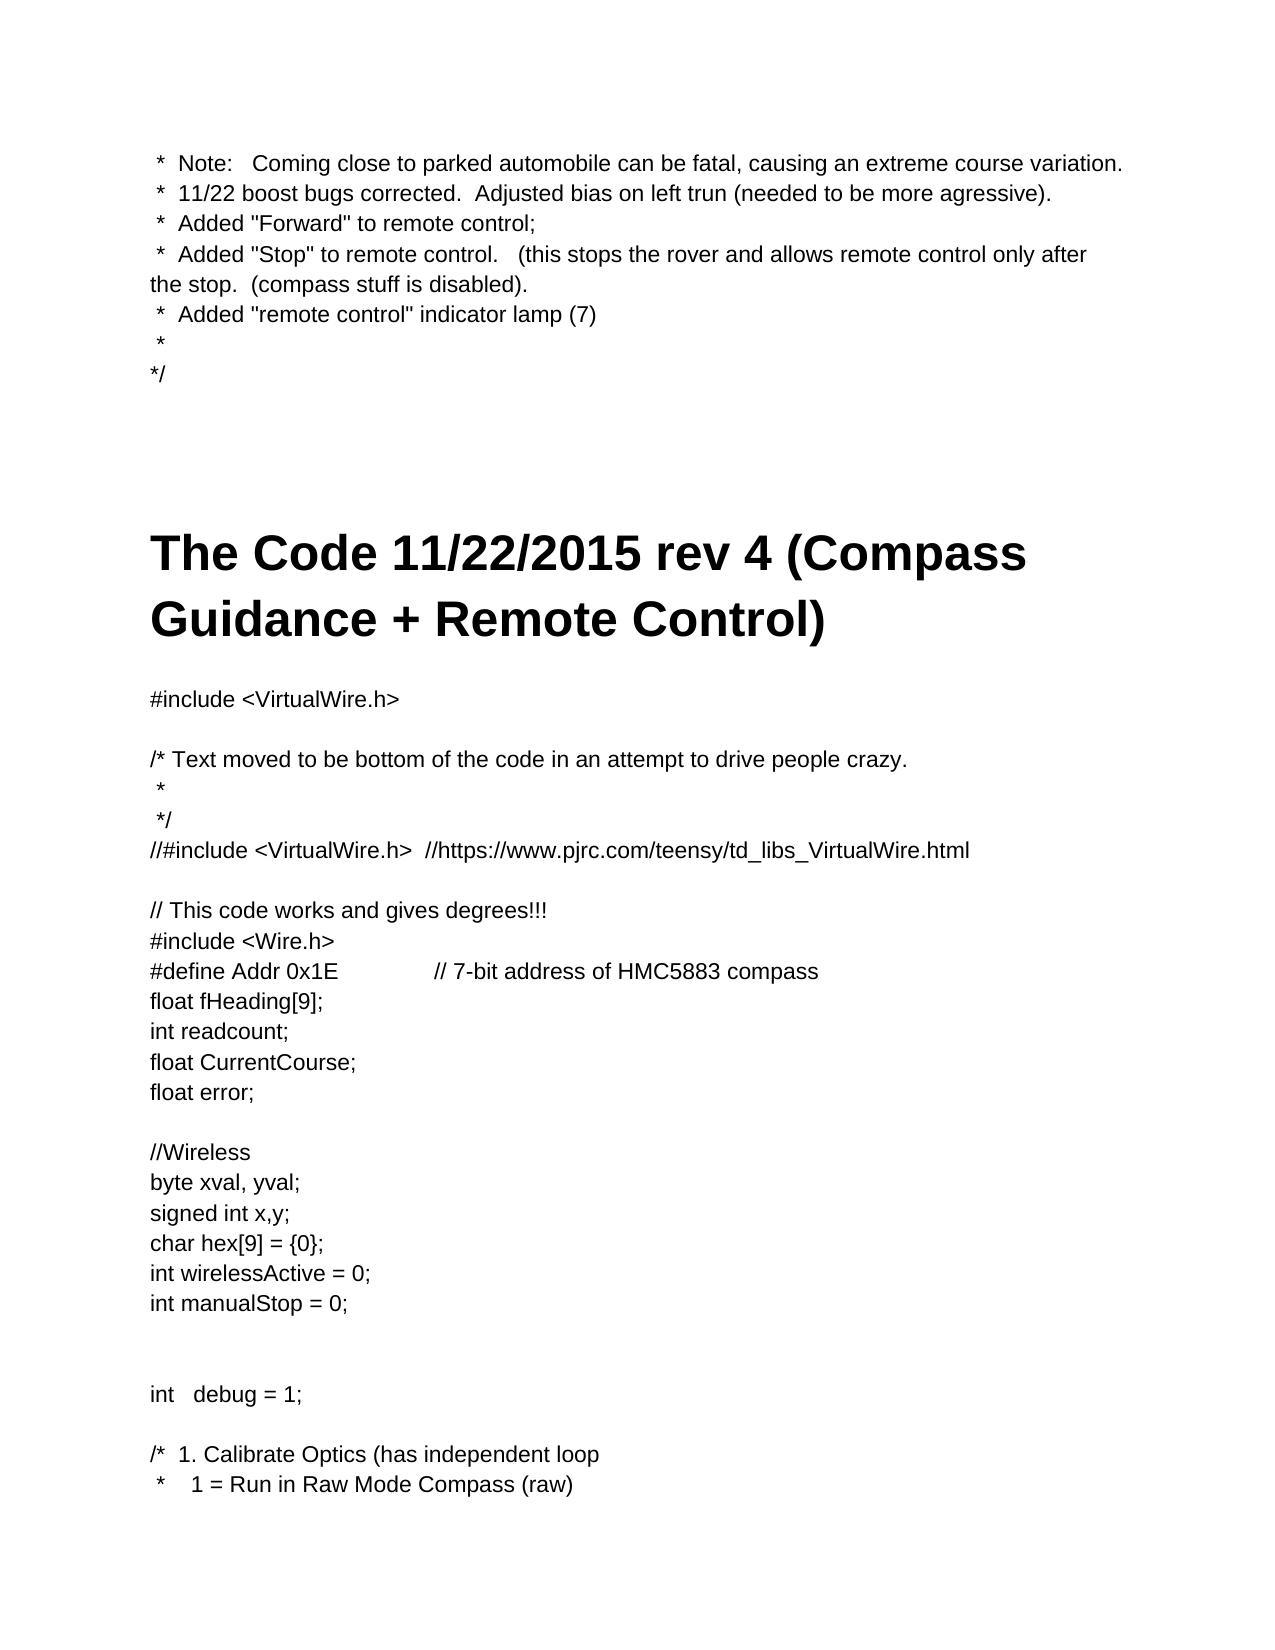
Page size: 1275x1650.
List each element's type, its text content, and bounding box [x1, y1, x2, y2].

text * [150, 331, 1125, 358]
text * Added "remote control" indicator lamp (7) [150, 301, 1125, 327]
text */ [150, 361, 1125, 388]
text int wirelessActive = 0; [150, 1260, 1125, 1286]
text * Added "Forward" to remote control; [150, 210, 1125, 237]
text float CurrentCourse; [150, 1048, 1125, 1075]
text // This code works and gives degrees!!! [150, 897, 1125, 924]
text /* Text moved to be bottom of the code in an attempt to drive people crazy. [150, 746, 1125, 773]
text char hex[9] = {0}; [150, 1230, 1125, 1256]
text signed int x,y; [150, 1199, 1125, 1226]
text * Note: Coming close to parked automobile can be fatal, causing an extreme course variation. [150, 150, 1125, 176]
text * [150, 777, 1125, 803]
text int readcount; [150, 1018, 1125, 1045]
text //#include <VirtualWire.h> //https://www.pjrc.com/teensy/td_libs_VirtualWire.html [150, 837, 1125, 863]
text * 1 = Run in Raw Mode Compass (raw) [150, 1471, 1125, 1498]
text #include <VirtualWire.h> [150, 686, 1125, 712]
text //Wireless [150, 1139, 1125, 1166]
text #define Addr 0x1E // 7-bit address of HMC5883 compass [150, 958, 1125, 984]
text float fHeading[9]; [150, 988, 1125, 1014]
text /* 1. Calibrate Optics (has independent loop [150, 1441, 1125, 1468]
text * 11/22 boost bugs corrected. Adjusted bias on left trun (needed to be more agressive). [150, 180, 1125, 207]
text * Added "Stop" to remote control. (this stops the rover and allows remote control only after the stop. (compass stuff is disabled). [150, 241, 1125, 297]
text float error; [150, 1079, 1125, 1105]
text int manualStop = 0; [150, 1290, 1125, 1317]
text #include <Wire.h> [150, 928, 1125, 954]
text int debug = 1; [150, 1381, 1125, 1407]
text The Code 11/22/2015 rev 4 (Compass Guidance + Remote Control) [150, 524, 1125, 647]
text */ [150, 807, 1125, 833]
text byte xval, yval; [150, 1169, 1125, 1196]
